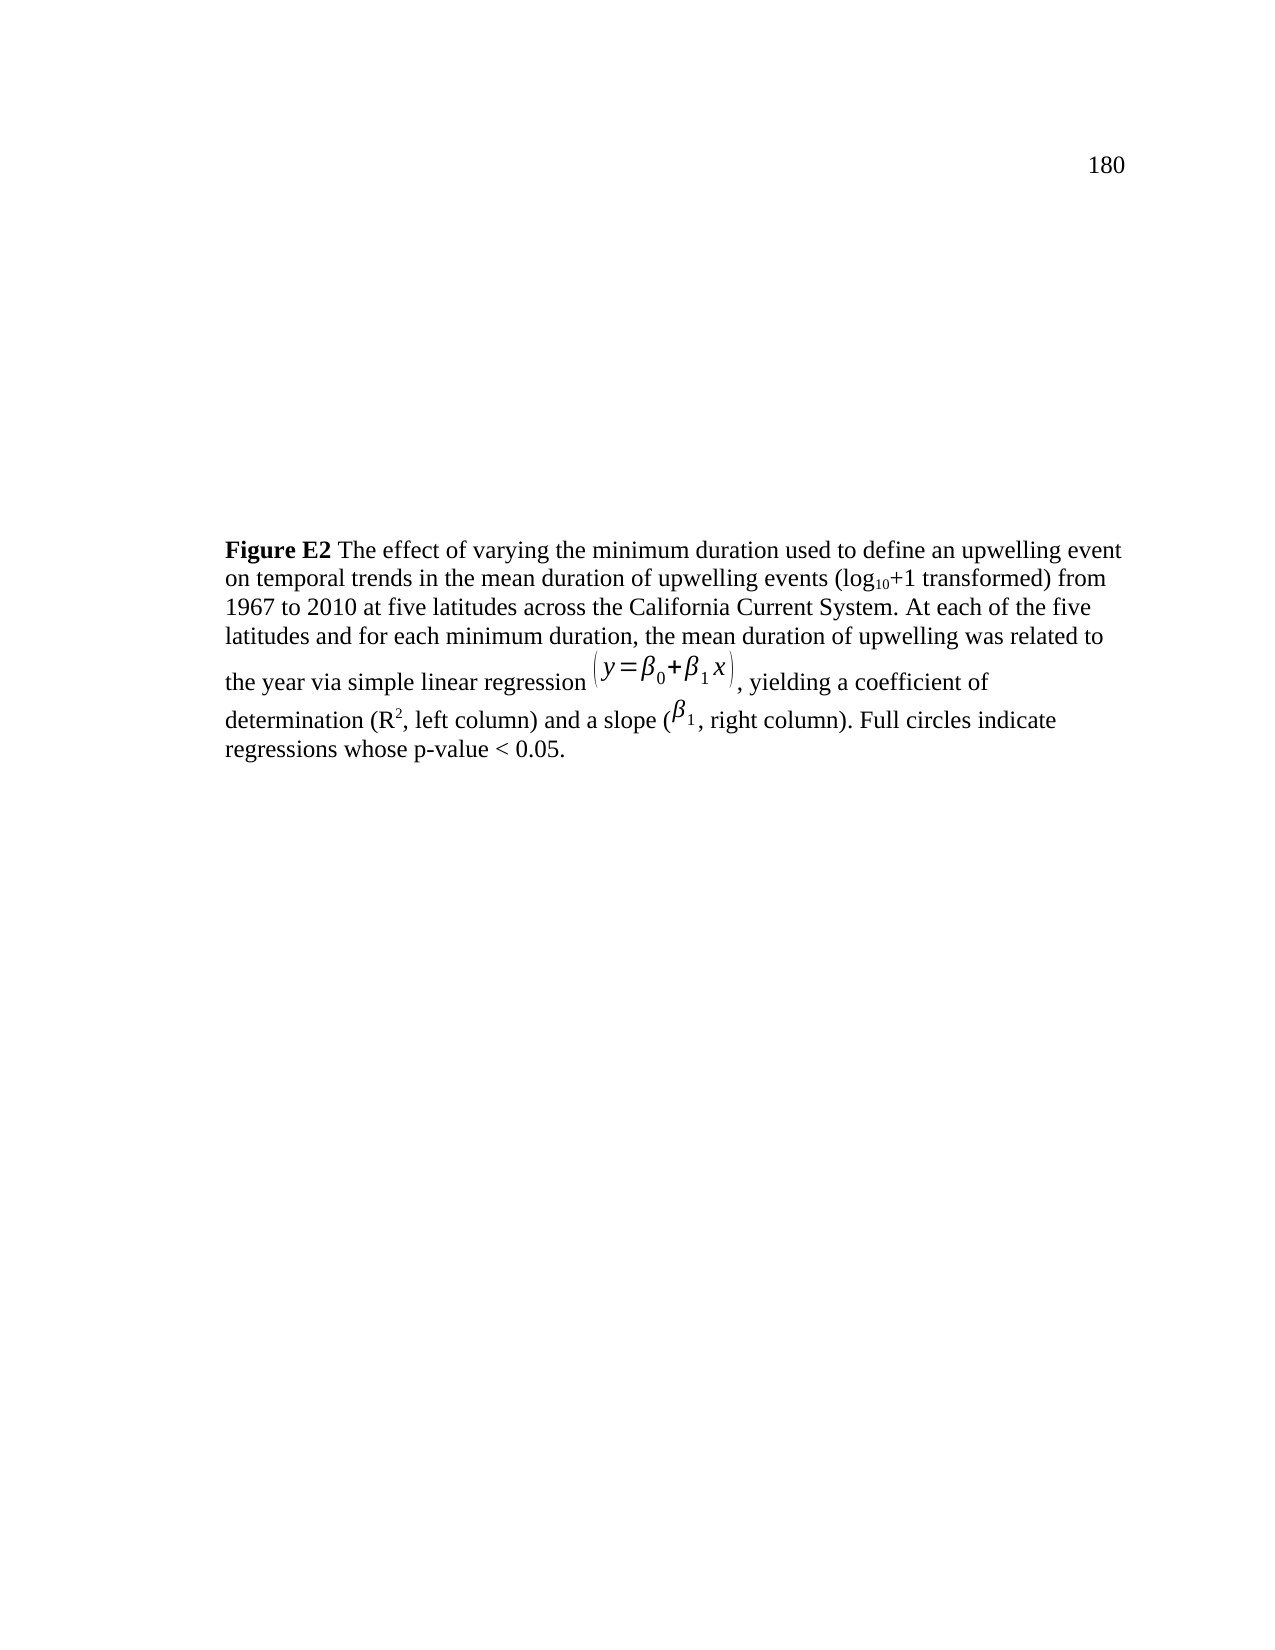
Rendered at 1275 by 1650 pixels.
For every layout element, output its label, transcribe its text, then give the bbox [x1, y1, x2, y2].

text Figure E2 The effect of varying the minimum duration used to define an upwelling event on temporal trends in the mean duration of upwelling events (log10+1 transformed) from 1967 to 2010 at five latitudes across the California Current System. At each of the five latitudes and for each minimum duration, the mean duration of upwelling was related to the year via simple linear regression , yielding a coefficient of determination (R2, left column) and a slope (, right column). Full circles indicate regressions whose p-value < 0.05. [225, 535, 1125, 763]
